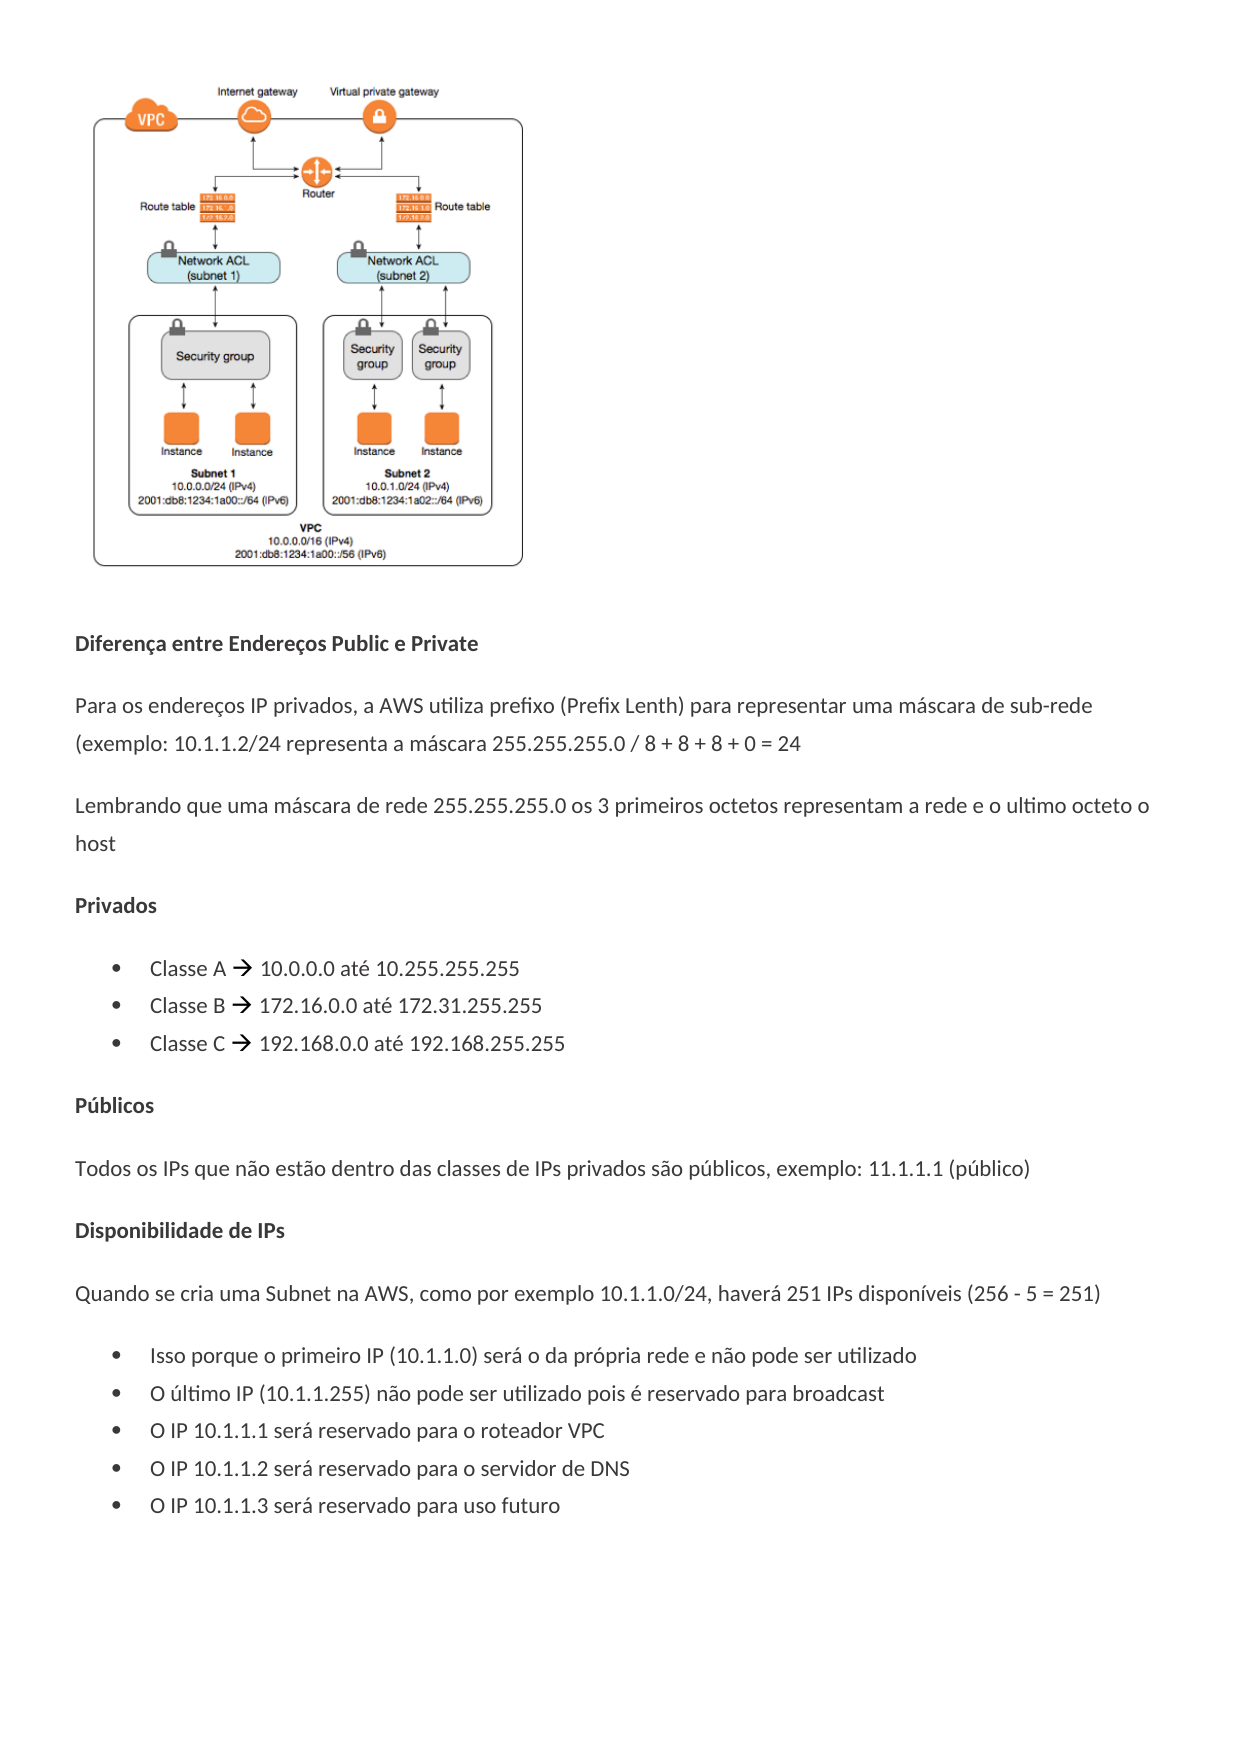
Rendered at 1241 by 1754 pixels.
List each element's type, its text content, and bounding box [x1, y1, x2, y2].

text Todos os IPs que não estão dentro das classes de IPs privados são públicos, exemplo: 11.1.1.1 (público) [75, 1144, 1165, 1182]
list O IP 10.1.1.2 será reservado para o servidor de DNS [112, 1444, 1165, 1482]
text Públicos [75, 1082, 1165, 1119]
text Privados [75, 882, 1165, 919]
list Isso porque o primeiro IP (10.1.1.0) será o da própria rede e não pode ser utilizado [112, 1332, 1165, 1369]
text Disponibilidade de IPs [75, 1207, 1165, 1244]
list Classe C 192.168.0.0 até 192.168.255.255 [112, 1019, 1165, 1057]
text Para os endereços IP privados, a AWS utiliza prefixo (Prefix Lenth) para representar uma máscara de sub-rede (exemplo: 10.1.1.2/24 representa a máscara 255.255.255.0 / 8 + 8 + 8 + 0 = 24 [75, 682, 1165, 757]
list Classe A 10.0.0.0 até 10.255.255.255 [112, 944, 1165, 982]
text Diferença entre Endereços Public e Private [75, 619, 1165, 657]
list O IP 10.1.1.3 será reservado para uso futuro [112, 1482, 1165, 1519]
list O último IP (10.1.1.255) não pode ser utilizado pois é reservado para broadcast [112, 1369, 1165, 1407]
picture [75, 75, 560, 595]
text Quando se cria uma Subnet na AWS, como por exemplo 10.1.1.0/24, haverá 251 IPs disponíveis (256 - 5 = 251) [75, 1269, 1165, 1307]
list O IP 10.1.1.1 será reservado para o roteador VPC [112, 1407, 1165, 1444]
text Lembrando que uma máscara de rede 255.255.255.0 os 3 primeiros octetos representam a rede e o ultimo octeto o host [75, 782, 1165, 857]
list Classe B 172.16.0.0 até 172.31.255.255 [112, 982, 1165, 1019]
